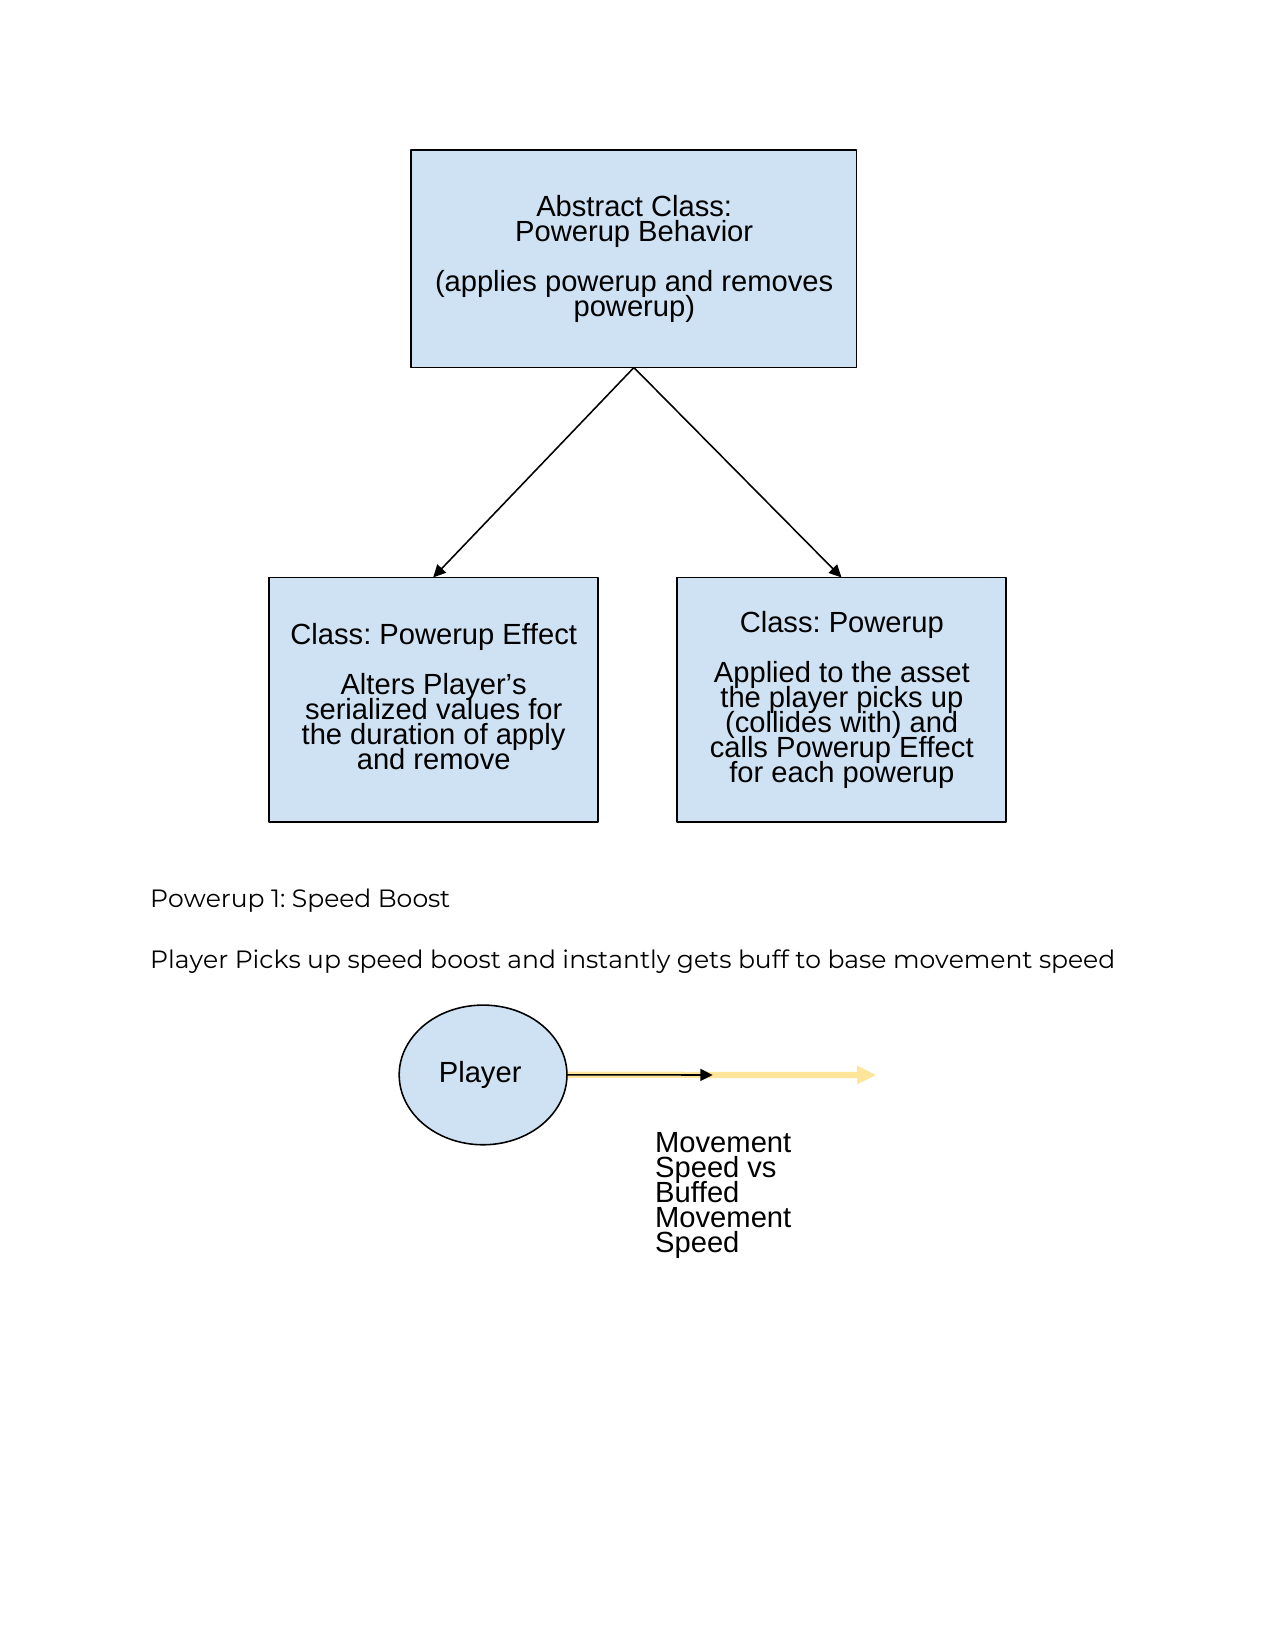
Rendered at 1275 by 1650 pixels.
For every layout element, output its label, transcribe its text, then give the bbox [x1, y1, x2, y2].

text Player Picks up speed boost and instantly gets buff to base movement speed [150, 944, 1125, 974]
text Powerup 1: Speed Boost [150, 883, 1125, 913]
